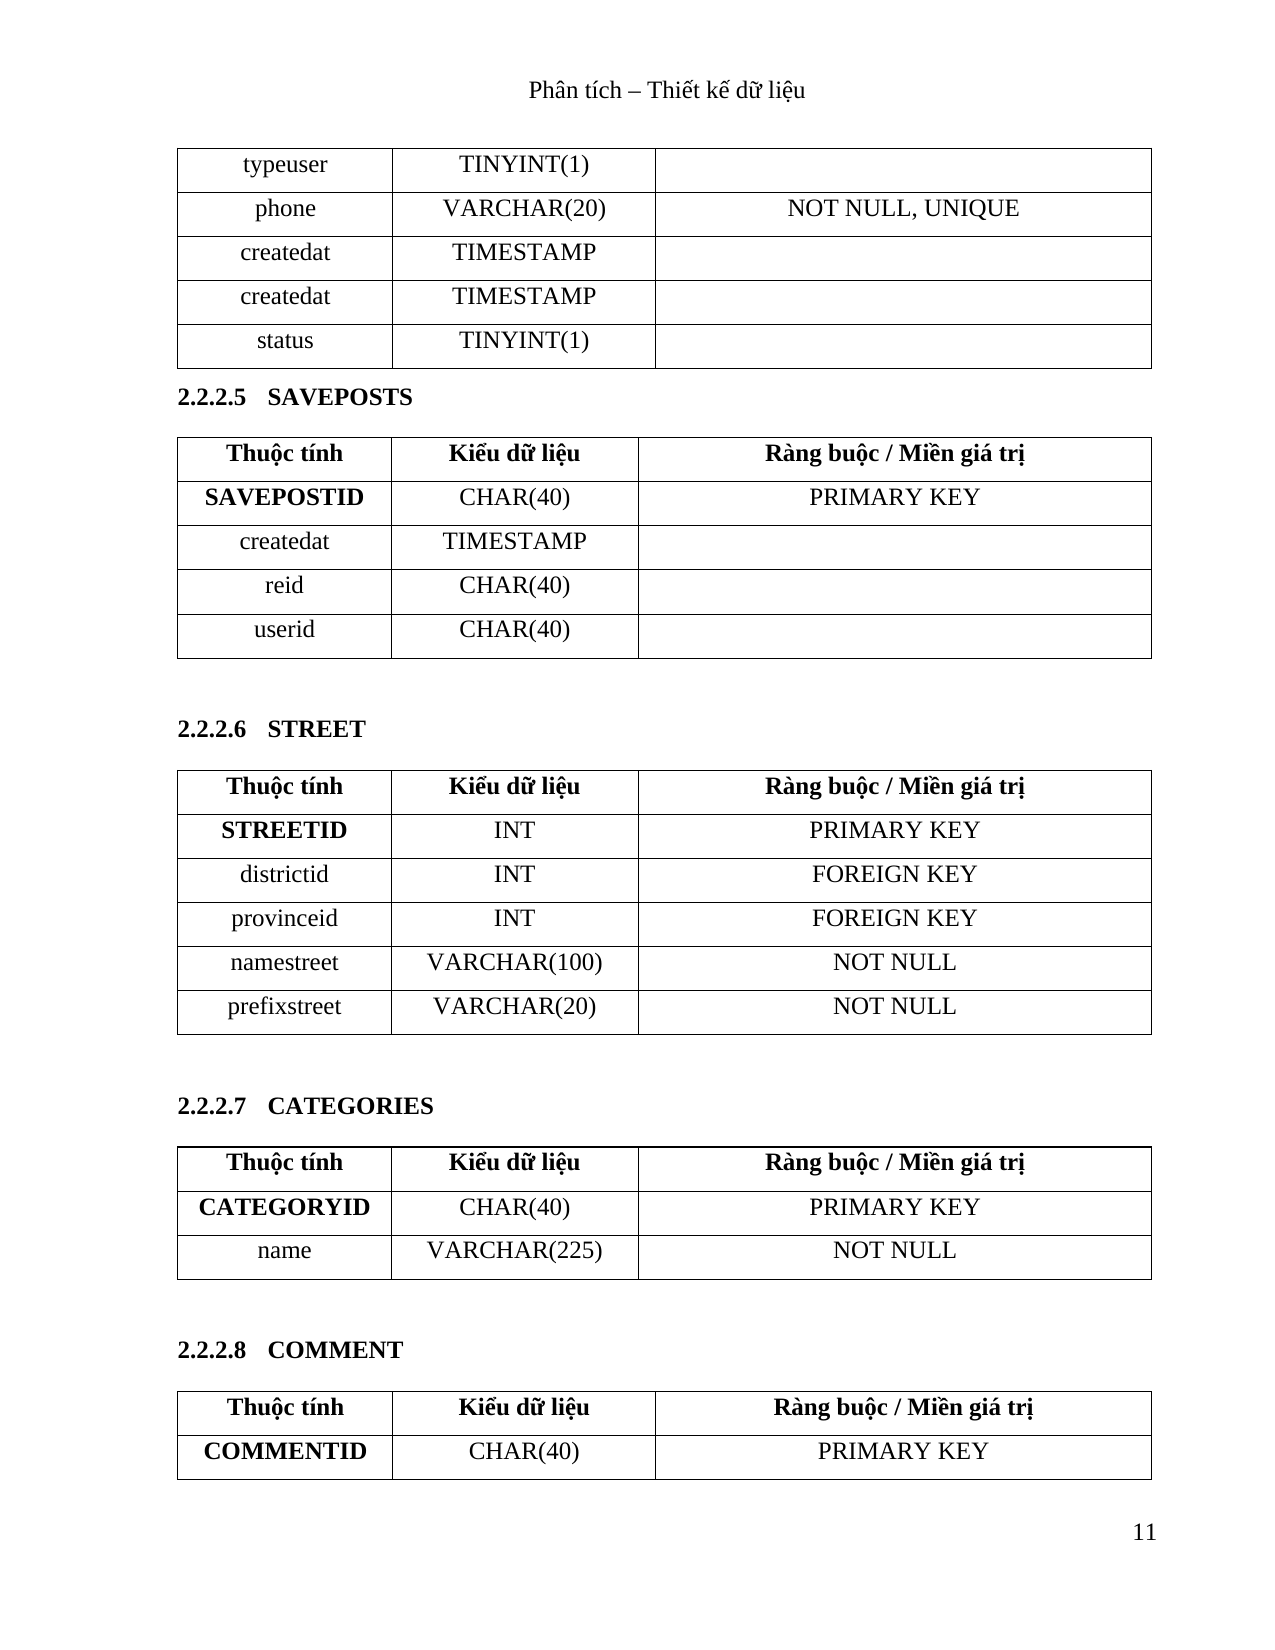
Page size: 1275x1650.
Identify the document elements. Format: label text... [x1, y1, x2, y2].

table_cell PRIMARY KEY [639, 815, 1151, 858]
table_header Kiểu dữ liệu [392, 771, 638, 814]
table_header Thuộc tính [178, 1392, 392, 1435]
table_cell typeuser [178, 149, 392, 192]
table_cell STREETID [178, 815, 391, 858]
table_cell districtid [178, 859, 391, 902]
table_header Ràng buộc / Miền giá trị [639, 1148, 1151, 1191]
table_cell phone [178, 193, 392, 236]
subtitle COMMENT [177, 1335, 1157, 1364]
table_cell CHAR(40) [392, 1192, 638, 1234]
table_cell TIMESTAMP [393, 281, 655, 324]
table_header Kiểu dữ liệu [392, 438, 638, 481]
table_cell NOT NULL [639, 991, 1151, 1034]
table_cell CHAR(40) [392, 482, 638, 525]
subtitle SAVEPOSTS [177, 382, 1157, 410]
table_cell NOT NULL, UNIQUE [656, 193, 1151, 236]
table_cell VARCHAR(20) [392, 991, 638, 1034]
table_header Thuộc tính [178, 771, 391, 814]
table_header Ràng buộc / Miền giá trị [639, 771, 1151, 814]
table_cell PRIMARY KEY [656, 1436, 1151, 1479]
table_cell [639, 615, 1151, 657]
table_cell [639, 526, 1151, 569]
table_cell createdat [178, 526, 391, 569]
table_cell CATEGORYID [178, 1192, 391, 1234]
table_cell reid [178, 570, 391, 613]
table_header Kiểu dữ liệu [392, 1148, 638, 1191]
table_cell CHAR(40) [392, 615, 638, 657]
table_cell TIMESTAMP [392, 526, 638, 569]
table_cell CHAR(40) [392, 570, 638, 613]
table_cell name [178, 1236, 391, 1279]
table_cell VARCHAR(20) [393, 193, 655, 236]
table_cell TINYINT(1) [393, 149, 655, 192]
table_cell provinceid [178, 903, 391, 946]
table_header Kiểu dữ liệu [393, 1392, 655, 1435]
table_cell TINYINT(1) [393, 325, 655, 368]
table_header Thuộc tính [178, 1148, 391, 1191]
table_cell namestreet [178, 947, 391, 990]
table_cell PRIMARY KEY [639, 482, 1151, 525]
table_cell INT [392, 903, 638, 946]
table_header Ràng buộc / Miền giá trị [656, 1392, 1151, 1435]
table_cell NOT NULL [639, 1236, 1151, 1279]
table_cell VARCHAR(225) [392, 1236, 638, 1279]
table_cell NOT NULL [639, 947, 1151, 990]
table_cell [639, 570, 1151, 613]
table_cell [656, 237, 1151, 280]
table_cell [656, 325, 1151, 368]
table_cell SAVEPOSTID [178, 482, 391, 525]
table_cell status [178, 325, 392, 368]
table_cell userid [178, 615, 391, 657]
subtitle CATEGORIES [177, 1091, 1157, 1119]
table_cell INT [392, 859, 638, 902]
table_cell VARCHAR(100) [392, 947, 638, 990]
table_cell PRIMARY KEY [639, 1192, 1151, 1234]
subtitle STREET [177, 714, 1157, 743]
table_cell FOREIGN KEY [639, 859, 1151, 902]
table_cell [656, 281, 1151, 324]
table_cell TIMESTAMP [393, 237, 655, 280]
table_cell INT [392, 815, 638, 858]
table_cell COMMENTID [178, 1436, 392, 1479]
table_cell CHAR(40) [393, 1436, 655, 1479]
table_cell createdat [178, 237, 392, 280]
table_cell createdat [178, 281, 392, 324]
table_header Ràng buộc / Miền giá trị [639, 438, 1151, 481]
table_cell [656, 149, 1151, 192]
table_header Thuộc tính [178, 438, 391, 481]
table_cell FOREIGN KEY [639, 903, 1151, 946]
table_cell prefixstreet [178, 991, 391, 1034]
